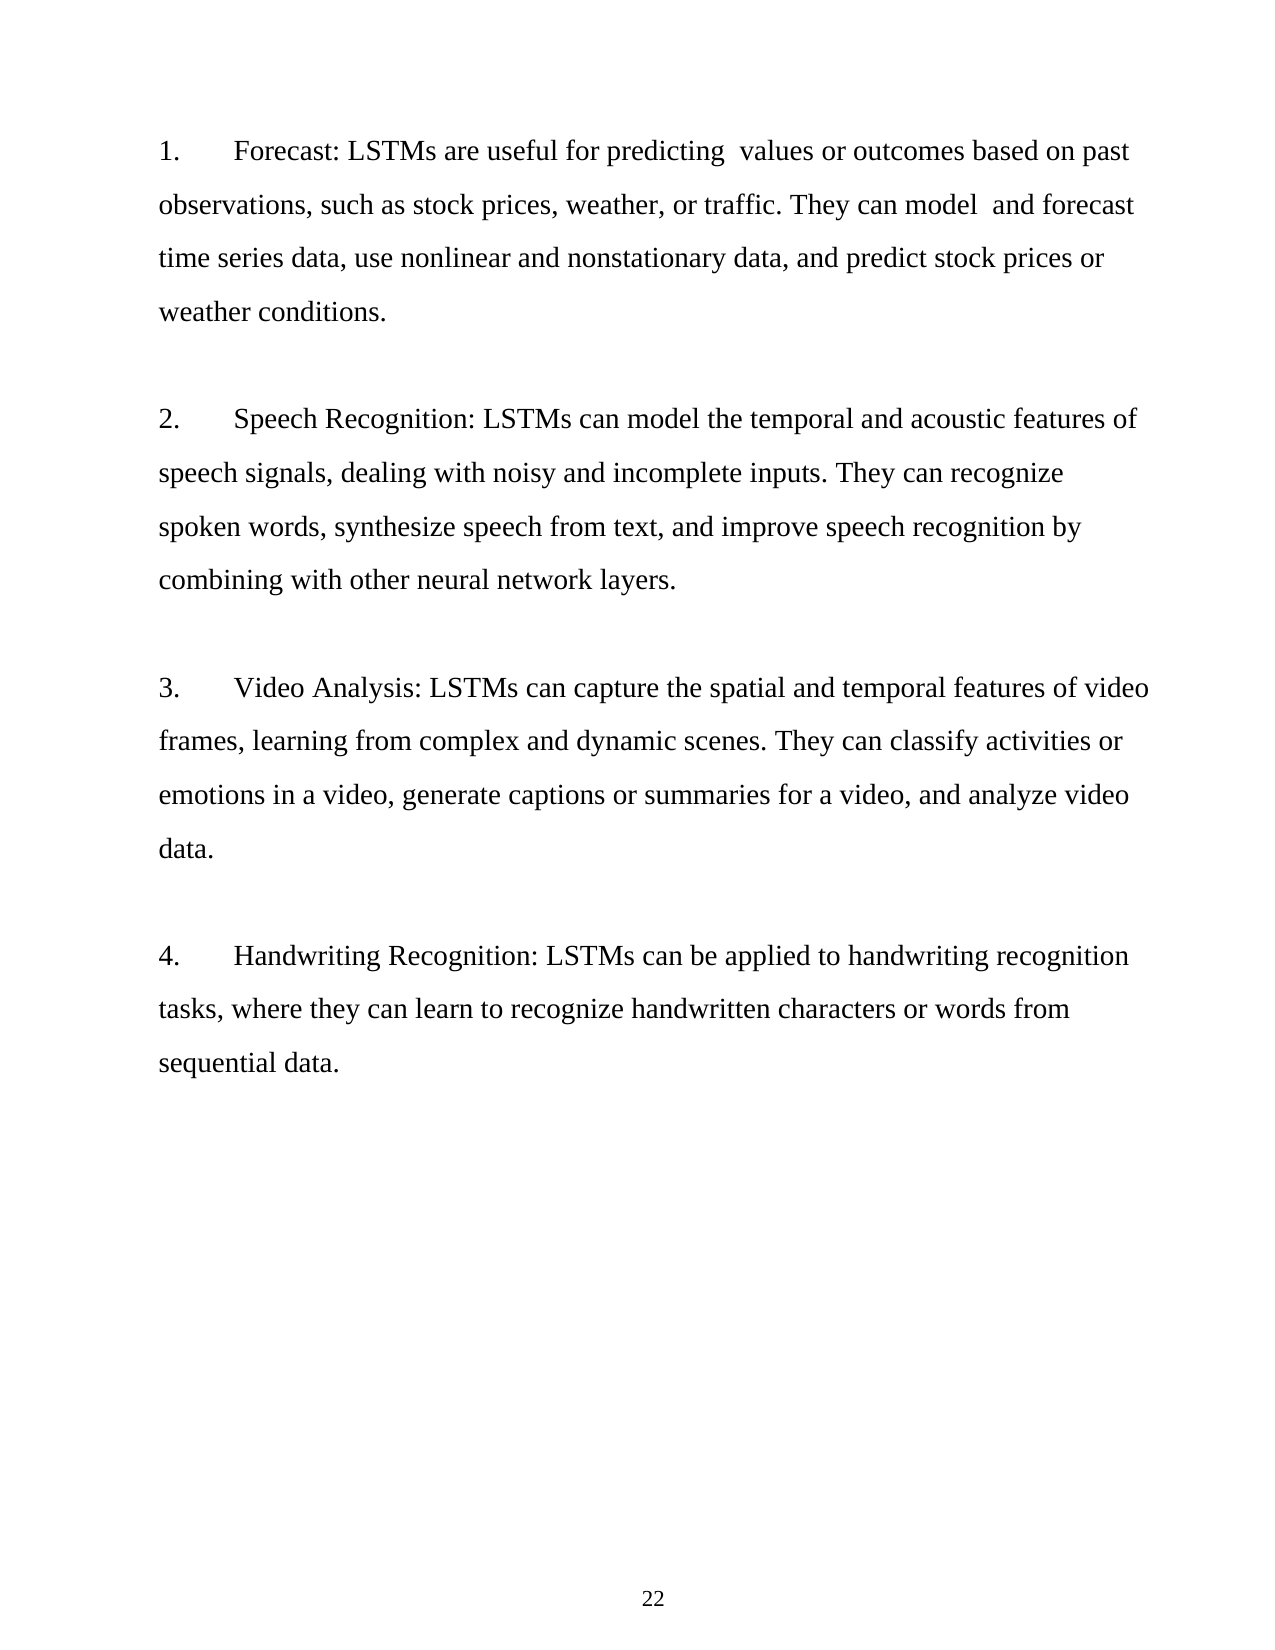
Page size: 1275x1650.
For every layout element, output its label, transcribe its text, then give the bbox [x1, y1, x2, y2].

list Speech Recognition: LSTMs can model the temporal and acoustic features of speech signals, dealing with noisy and incomplete inputs. They can recognize spoken words, synthesize speech from text, and improve speech recognition by combining with other neural network layers. [158, 402, 1151, 596]
list Video Analysis: LSTMs can capture the spatial and temporal features of video frames, learning from complex and dynamic scenes. They can classify activities or emotions in a video, generate captions or summaries for a video, and analyze video data. [158, 670, 1151, 864]
list Handwriting Recognition: LSTMs can be applied to handwriting recognition tasks, where they can learn to recognize handwritten characters or words from sequential data. [158, 938, 1151, 1079]
list Forecast: LSTMs are useful for predicting values ​​or outcomes based on past observations, such as stock prices, weather, or traffic. They can model and forecast time series data, use nonlinear and nonstationary data, and predict stock prices or weather conditions. [158, 133, 1151, 328]
